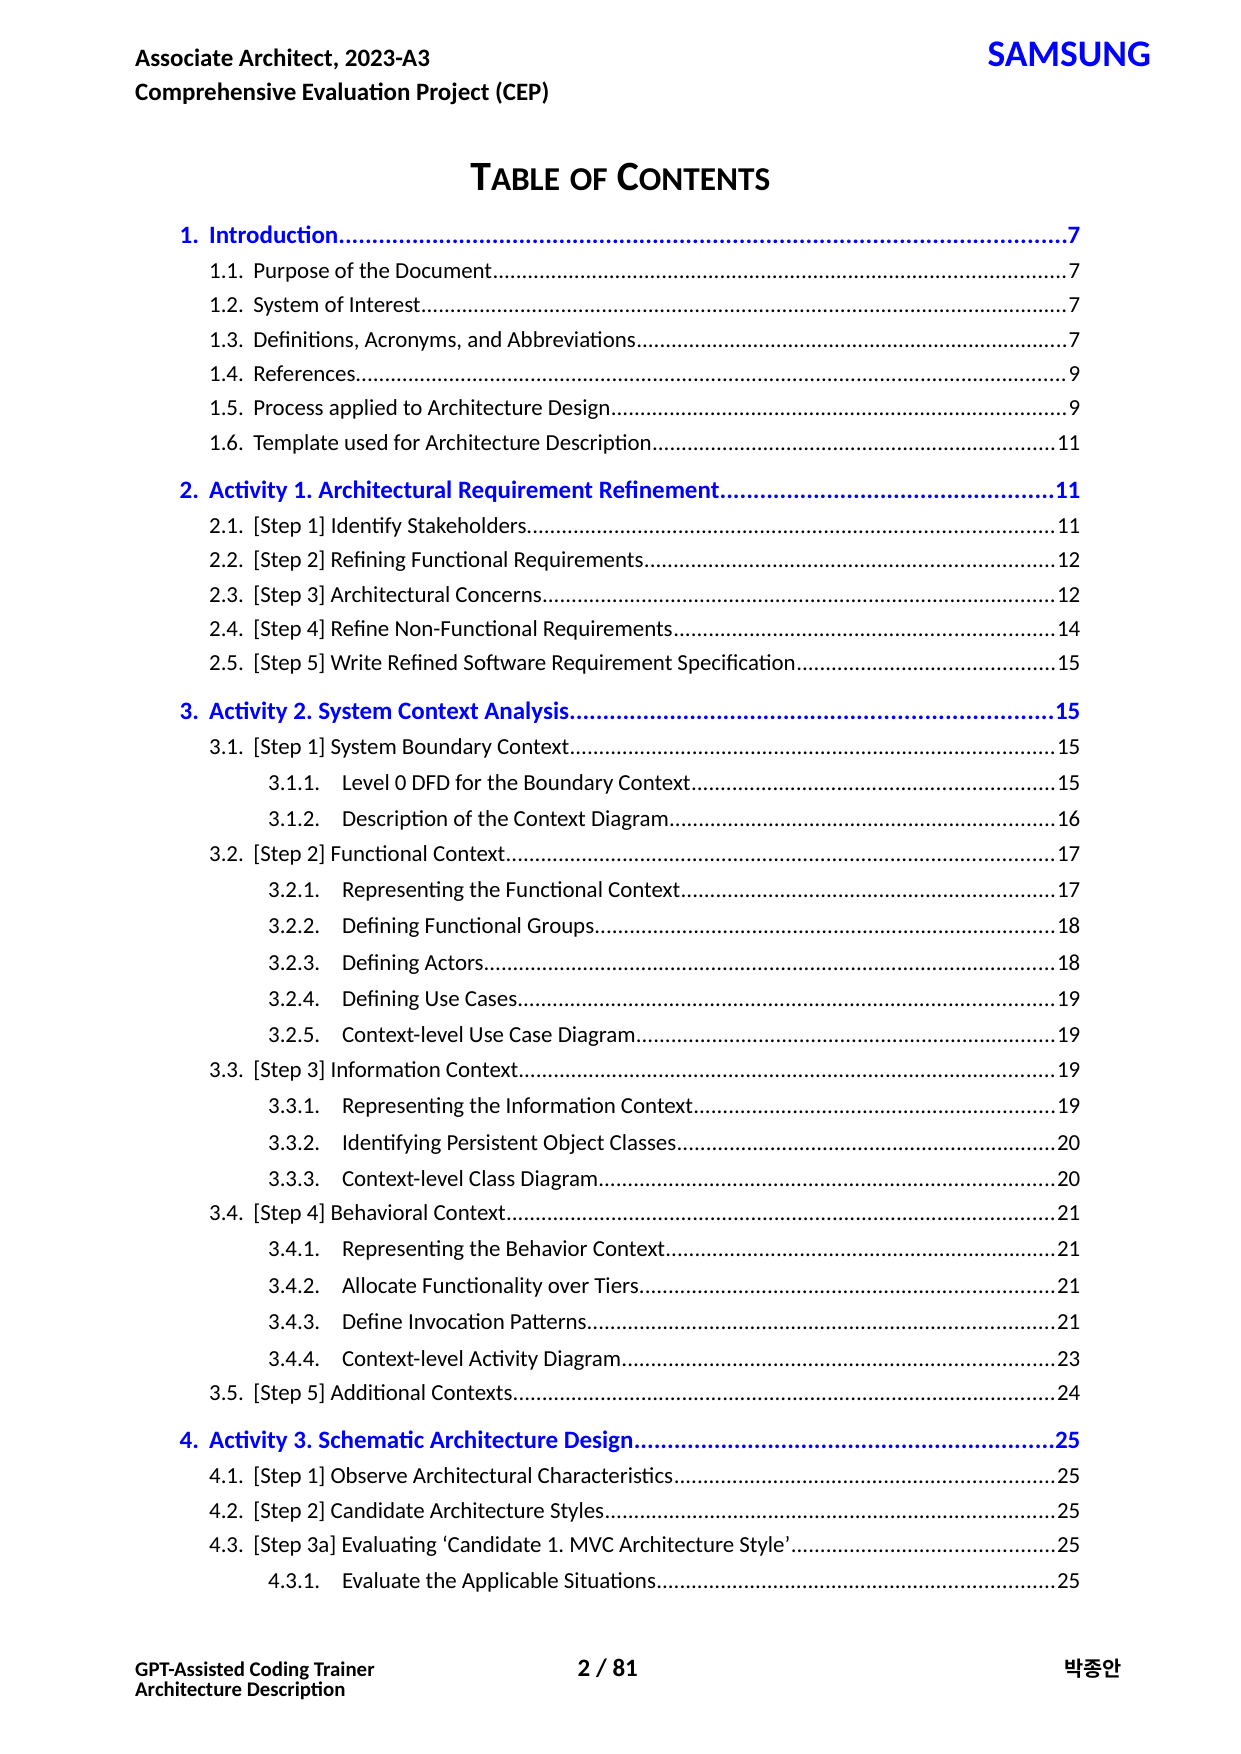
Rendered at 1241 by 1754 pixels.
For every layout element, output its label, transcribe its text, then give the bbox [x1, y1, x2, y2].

text 4.1. [Step 1] Observe Architectural Characteristics 25 [209, 1461, 1070, 1489]
text 2.1. [Step 1] Identify Stakeholders 11 [209, 511, 1070, 539]
text 3.4. [Step 4] Behavioral Context 21 [209, 1198, 1070, 1226]
text 4. Activity 3. Schematic Architecture Design 25 [179, 1425, 1070, 1455]
text 3.4.4. Context-level Activity Diagram 23 [268, 1344, 1084, 1372]
text 2.4. [Step 4] Refine Non-Functional Requirements 14 [209, 614, 1070, 642]
text 3.1. [Step 1] System Boundary Context 15 [209, 732, 1070, 760]
text 1.2. System of Interest 7 [209, 291, 1070, 319]
text 4.3. [Step 3a] Evaluating ‘Candidate 1. MVC Architecture Style’ 25 [209, 1530, 1070, 1558]
text 1.4. References 9 [209, 359, 1070, 387]
text 3. Activity 2. System Context Analysis 15 [179, 695, 1070, 726]
text 3.2.2. Defining Functional Groups 18 [268, 912, 1084, 939]
text 3.2. [Step 2] Functional Context 17 [209, 839, 1070, 867]
text 3.4.1. Representing the Behavior Context 21 [268, 1234, 1084, 1263]
text 3.3.2. Identifying Persistent Object Classes 20 [268, 1128, 1084, 1156]
text 4.3.1. Evaluate the Applicable Situations 25 [268, 1566, 1084, 1594]
text 3.1.1. Level 0 DFD for the Boundary Context 15 [268, 768, 1084, 796]
text 2.5. [Step 5] Write Refined Software Requirement Specification 15 [209, 648, 1070, 676]
text 1.3. Definitions, Acronyms, and Abbreviations 7 [209, 325, 1070, 353]
text 1.6. Template used for Architecture Description 11 [209, 428, 1070, 456]
text 3.4.2. Allocate Functionality over Tiers 21 [268, 1271, 1084, 1299]
text 1.1. Purpose of the Document 7 [209, 256, 1070, 284]
text 4.2. [Step 2] Candidate Architecture Styles 25 [209, 1496, 1070, 1524]
text 3.2.3. Defining Actors 18 [268, 948, 1084, 976]
text 3.3.3. Context-level Class Diagram 20 [268, 1164, 1084, 1192]
text 3.3. [Step 3] Information Context 19 [209, 1055, 1070, 1083]
text 2. Activity 1. Architectural Requirement Refinement 11 [179, 474, 1070, 505]
text 2.3. [Step 3] Architectural Concerns 12 [209, 580, 1070, 608]
text 3.2.1. Representing the Functional Context 17 [268, 875, 1084, 903]
text 3.5. [Step 5] Additional Contexts 24 [209, 1378, 1070, 1406]
text 3.1.2. Description of the Context Diagram 16 [268, 804, 1084, 833]
text 1.5. Process applied to Architecture Design 9 [209, 393, 1070, 421]
text 1. Introduction 7 [179, 219, 1070, 250]
text 3.3.1. Representing the Information Context 19 [268, 1091, 1084, 1119]
text Table of Contents [135, 150, 1105, 201]
text 3.2.5. Context-level Use Case Diagram 19 [268, 1021, 1084, 1049]
text 3.4.3. Define Invocation Patterns 21 [268, 1307, 1084, 1335]
text 2.2. [Step 2] Refining Functional Requirements 12 [209, 546, 1070, 573]
text 3.2.4. Defining Use Cases 19 [268, 984, 1084, 1012]
